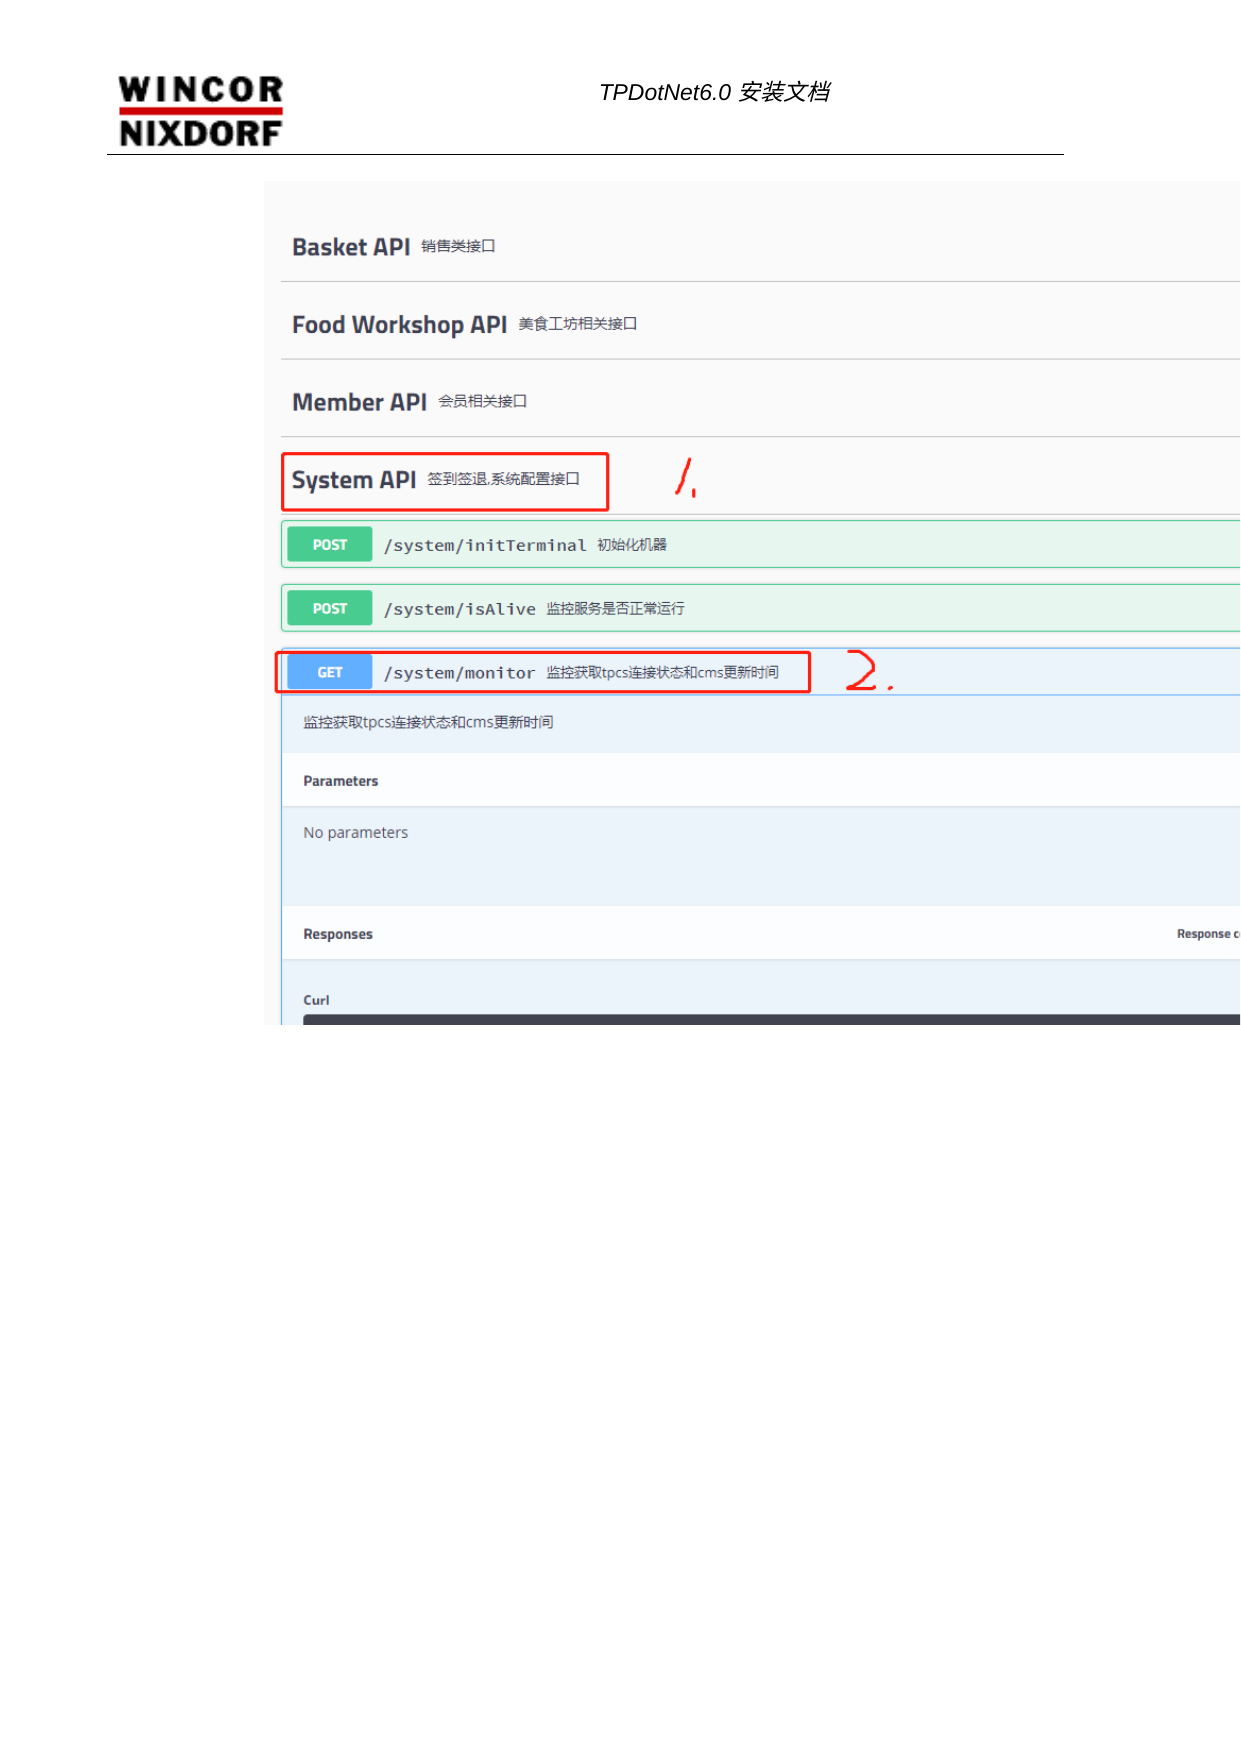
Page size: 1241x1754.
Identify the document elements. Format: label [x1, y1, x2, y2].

picture [118, 73, 287, 154]
picture [263, 181, 1241, 1025]
